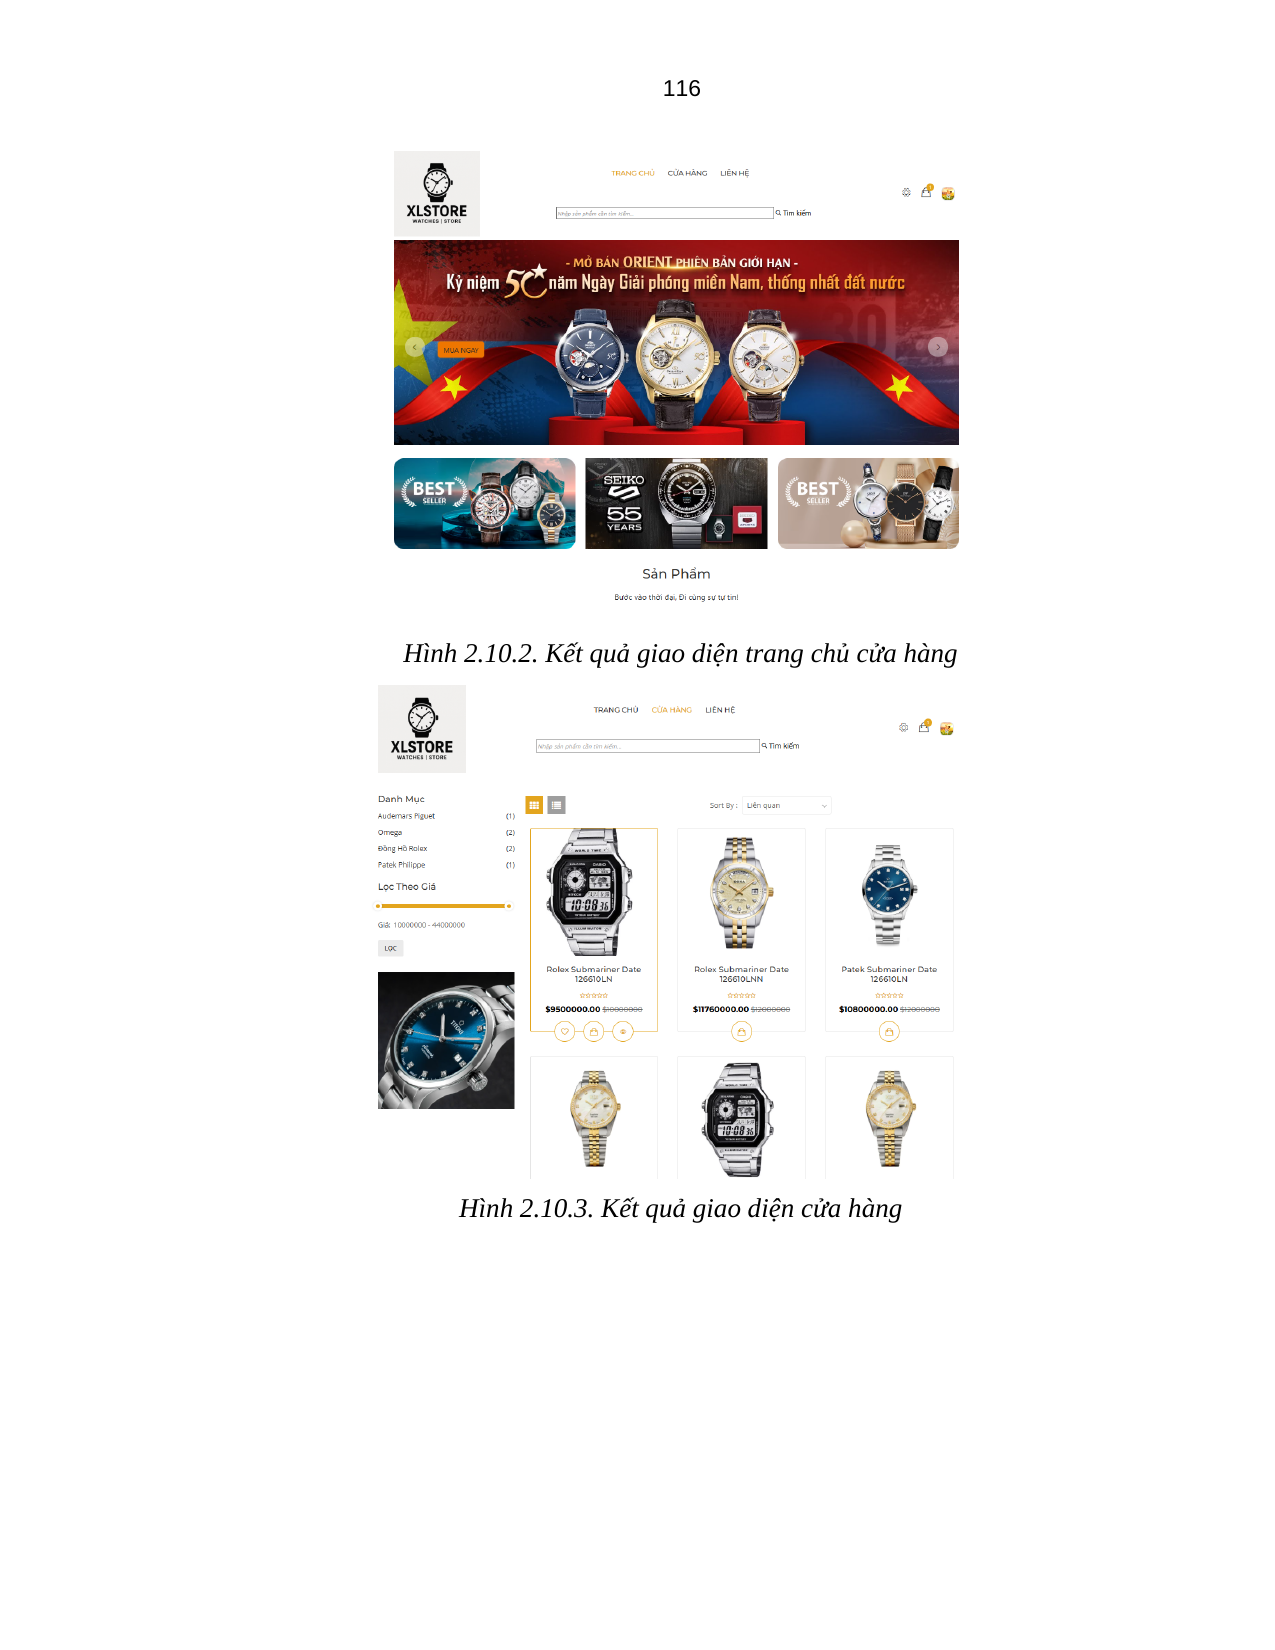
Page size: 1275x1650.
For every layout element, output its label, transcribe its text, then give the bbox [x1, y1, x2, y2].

subtitle Hình 2.10.3. Kết quả giao diện cửa hàng [207, 1192, 1157, 1223]
picture [206, 147, 1157, 623]
subtitle Hình 2.10.2. Kết quả giao diện trang chủ cửa hàng [207, 637, 1157, 668]
picture [206, 683, 1157, 1179]
